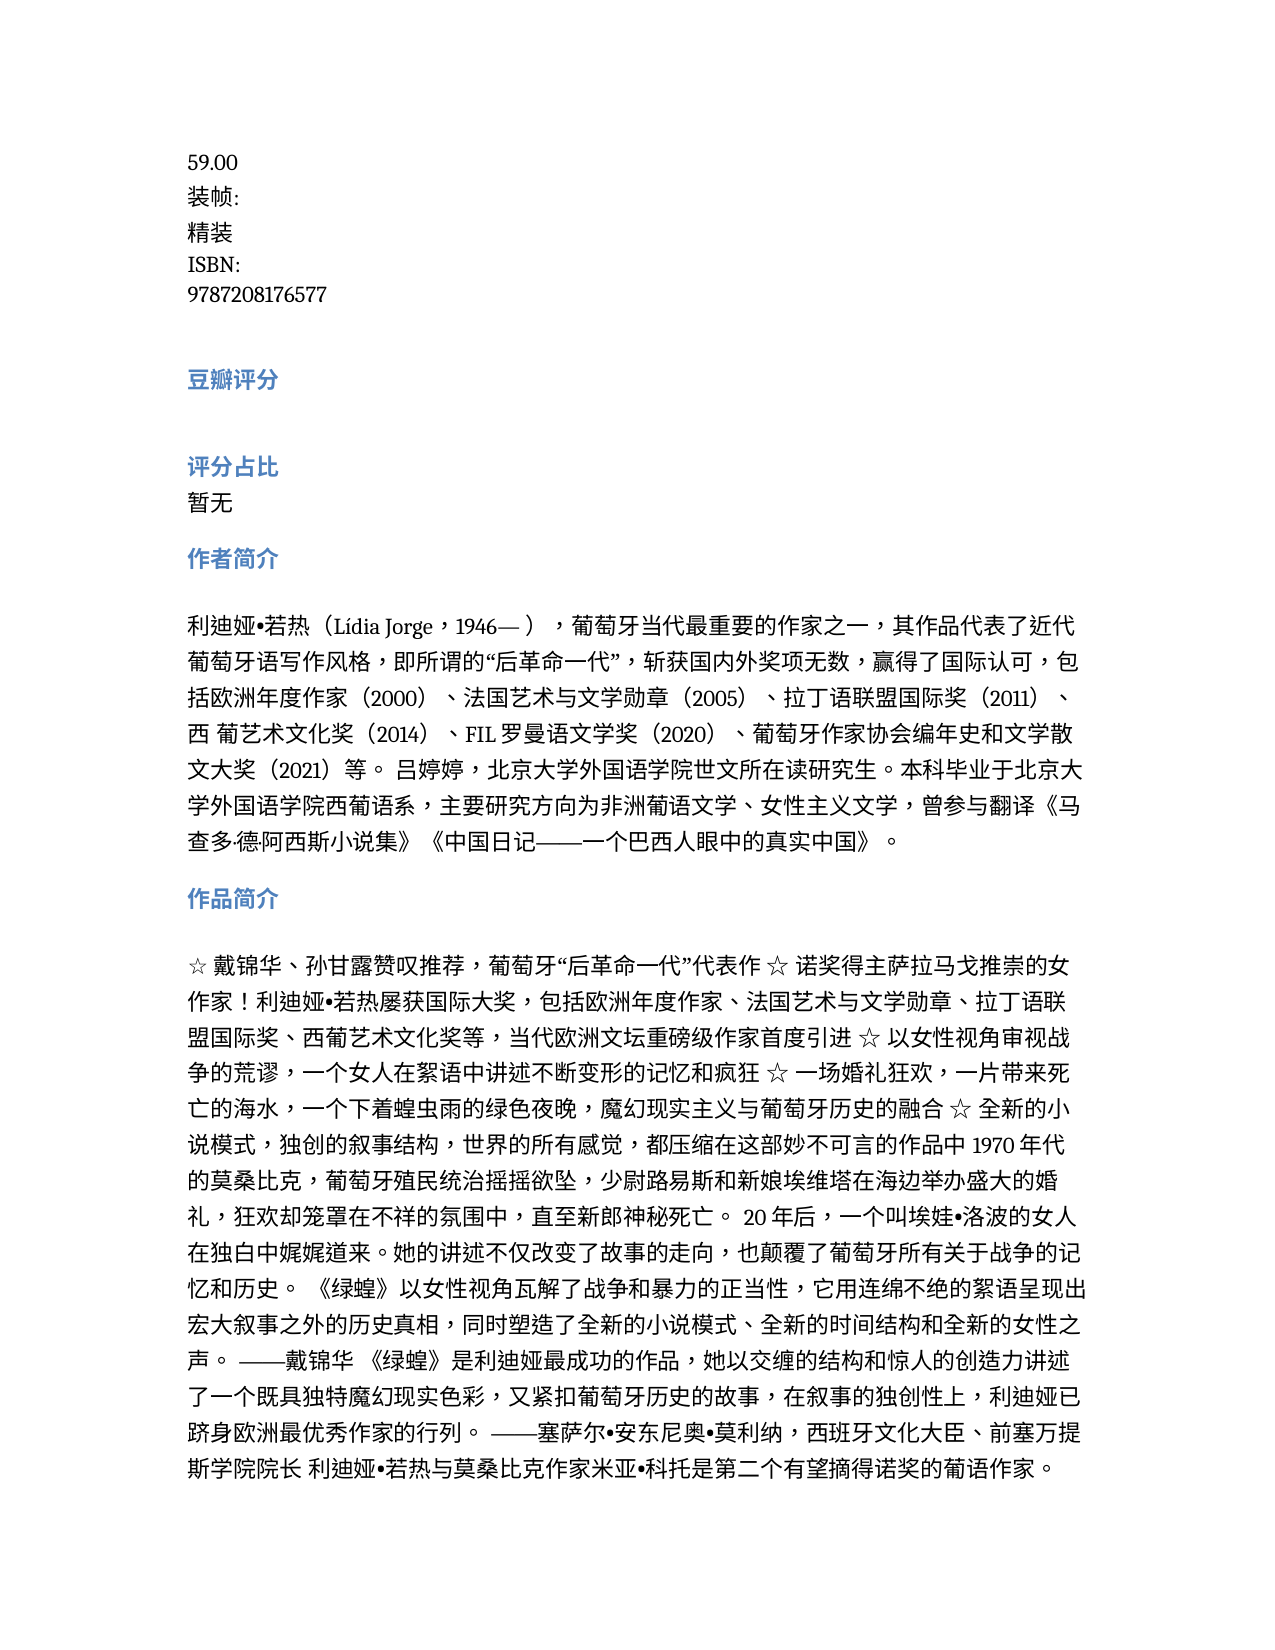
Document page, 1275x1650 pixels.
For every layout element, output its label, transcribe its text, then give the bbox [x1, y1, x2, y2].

text 暂无 [187, 486, 1087, 518]
subtitle 作品简介 [187, 883, 1087, 914]
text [187, 918, 1087, 1484]
subtitle 作者简介 [187, 543, 1087, 574]
text 利迪娅•若热（Lídia Jorge，1946— ），葡萄牙当代最重要的作家之一，其作品代表了近代葡萄牙语写作风格，即所谓的“后革命一代”，斩获国内外奖项无数，赢得了国际认可，包括欧洲年度作家（2000）、法国艺术与文学勋章（2005）、拉丁语联盟国际奖（2011）、西 葡艺术文化奖（2014）、FIL罗曼语文学奖（2020）、葡萄牙作家协会编年史和文学散文大奖（2021）等。 吕婷婷，北京大学外国语学院世文所在读研究生。本科毕业于北京大学外国语学院西葡语系，主要研究方向为非洲葡语文学、女性主义文学，曾参与翻译《马查多·德·阿西斯小说集》《中国日记——一个巴西人眼中的真实中国》。 [187, 579, 1087, 857]
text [187, 150, 1087, 339]
subtitle 豆瓣评分 [187, 363, 1087, 395]
subtitle 评分占比 [187, 451, 1087, 482]
